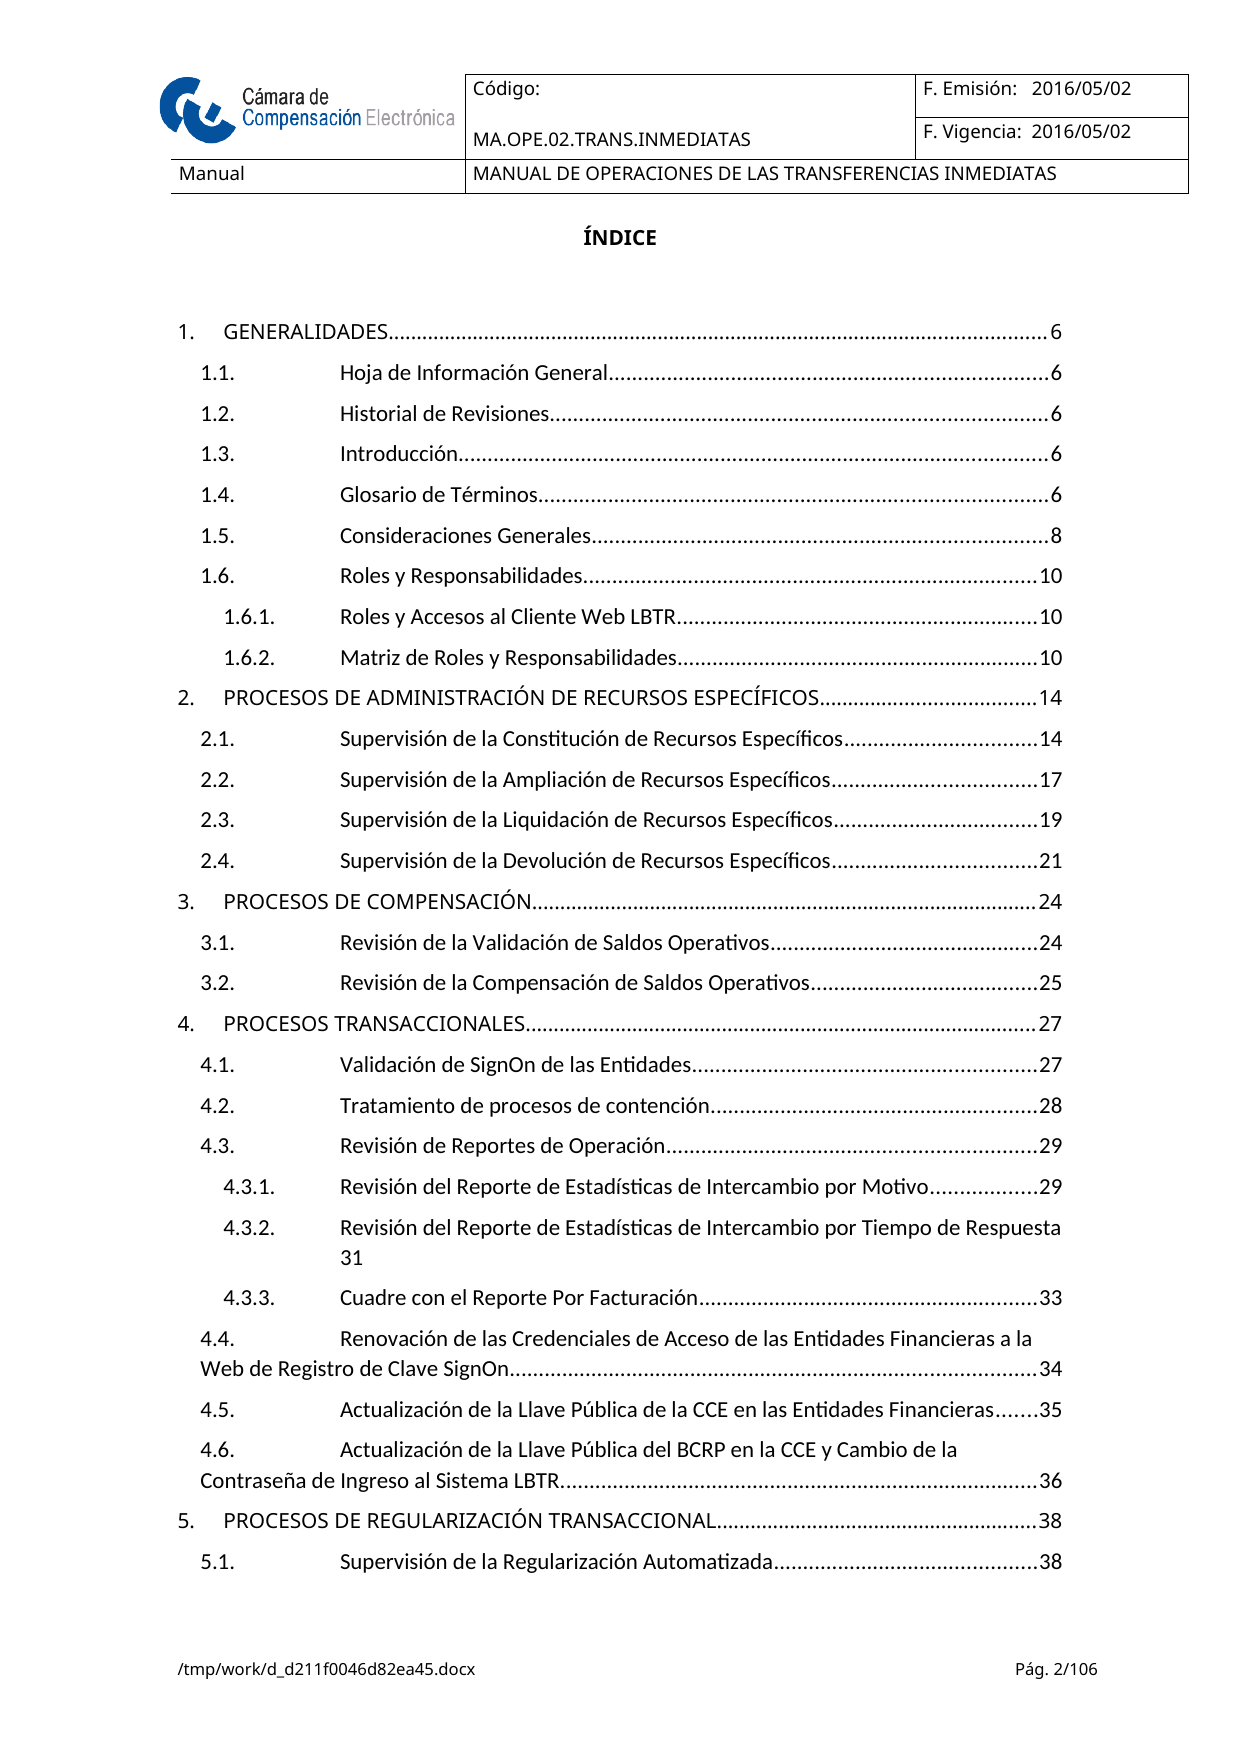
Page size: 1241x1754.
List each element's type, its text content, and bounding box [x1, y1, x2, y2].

text 5.1. Supervisión de la Regularización Automatizada 38 [200, 1547, 1063, 1576]
text 4. PROCESOS TRANSACCIONALES 27 [177, 1009, 1063, 1038]
text 1.2. Historial de Revisiones 6 [200, 399, 1063, 427]
text 4.3.2. Revisión del Reporte de Estadísticas de Intercambio por Tiempo de Respuesta 31 [223, 1213, 1063, 1271]
text 3. PROCESOS DE COMPENSACIÓN 24 [177, 887, 1063, 915]
text 4.6. Actualización de la Llave Pública del BCRP en la CCE y Cambio de la Contraseña de Ingreso al Sistema LBTR. 36 [200, 1436, 1063, 1494]
text 3.2. Revisión de la Compensación de Saldos Operativos 25 [200, 968, 1063, 997]
text ÍNDICE [177, 223, 1063, 251]
text 4.3.3. Cuadre con el Reporte Por Facturación 33 [223, 1283, 1063, 1312]
text 4.3.1. Revisión del Reporte de Estadísticas de Intercambio por Motivo 29 [223, 1172, 1063, 1200]
text 1.6.1. Roles y Accesos al Cliente Web LBTR 10 [223, 602, 1063, 630]
text 1. GENERALIDADES 6 [177, 317, 1063, 346]
text 4.3. Revisión de Reportes de Operación 29 [200, 1131, 1063, 1159]
text 1.6. Roles y Responsabilidades 10 [200, 561, 1063, 589]
text 1.5. Consideraciones Generales 8 [200, 521, 1063, 549]
text 1.3. Introducción 6 [200, 439, 1063, 468]
text 1.4. Glosario de Términos 6 [200, 480, 1063, 508]
text 3.1. Revisión de la Validación de Saldos Operativos 24 [200, 928, 1063, 956]
text 2.3. Supervisión de la Liquidación de Recursos Específicos 19 [200, 806, 1063, 834]
picture [159, 76, 456, 146]
text 1.6.2. Matriz de Roles y Responsabilidades 10 [223, 643, 1063, 671]
text 4.5. Actualización de la Llave Pública de la CCE en las Entidades Financieras 35 [200, 1395, 1063, 1423]
text 1.1. Hoja de Información General 6 [200, 358, 1063, 386]
text 2.2. Supervisión de la Ampliación de Recursos Específicos 17 [200, 765, 1063, 793]
text 4.1. Validación de SignOn de las Entidades 27 [200, 1050, 1063, 1078]
text 4.4. Renovación de las Credenciales de Acceso de las Entidades Financieras a la Web de Registro de Clave SignOn 34 [200, 1324, 1063, 1382]
text 2.4. Supervisión de la Devolución de Recursos Específicos 21 [200, 846, 1063, 874]
text 4.2. Tratamiento de procesos de contención 28 [200, 1091, 1063, 1119]
text 5. PROCESOS DE REGULARIZACIÓN TRANSACCIONAL 38 [177, 1506, 1063, 1535]
text 2. PROCESOS DE ADMINISTRACIÓN DE RECURSOS ESPECÍFICOS 14 [177, 683, 1063, 712]
text 2.1. Supervisión de la Constitución de Recursos Específicos 14 [200, 724, 1063, 752]
